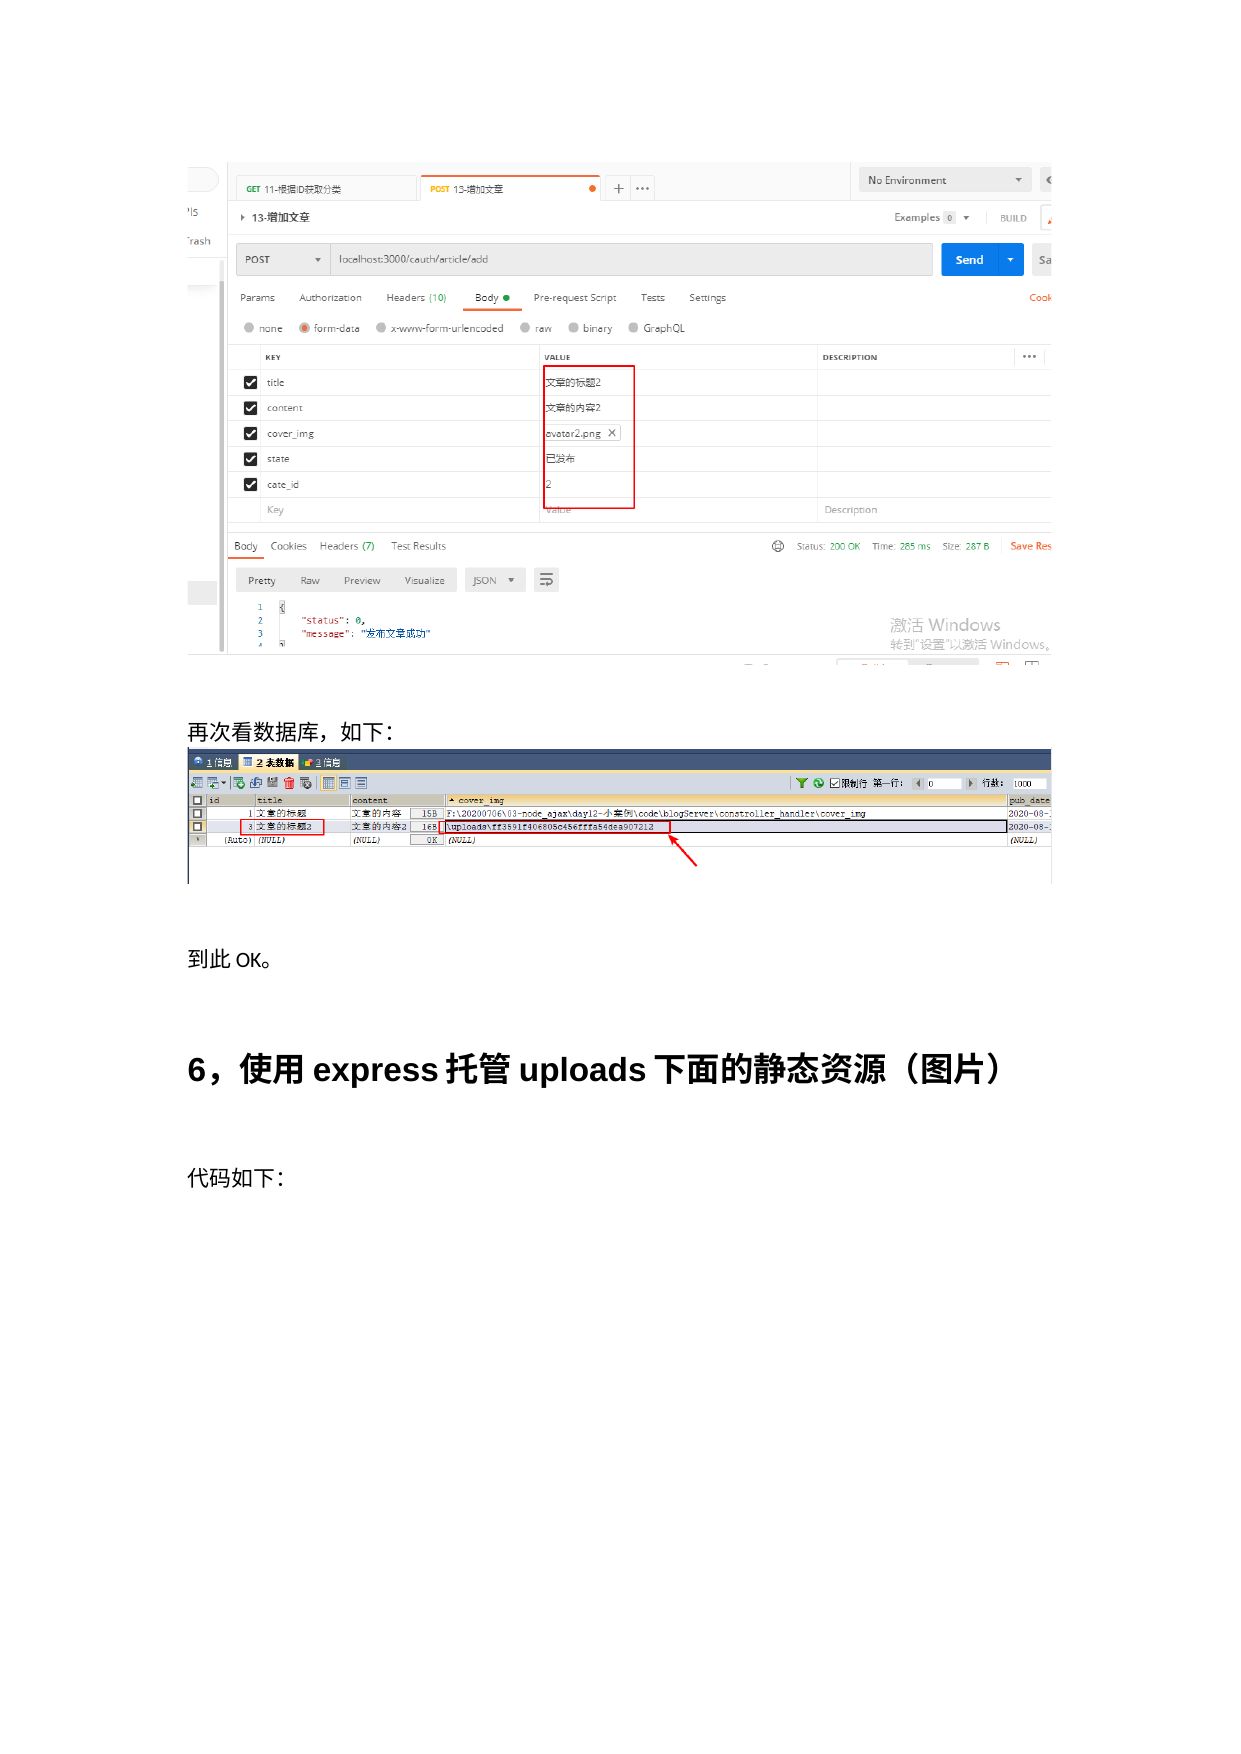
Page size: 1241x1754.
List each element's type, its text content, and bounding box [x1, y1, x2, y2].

subtitle 6，使用express托管uploads下面的静态资源（图片） [187, 1034, 1053, 1099]
picture [187, 162, 1052, 665]
list 再次看数据库，如下： [187, 714, 1053, 747]
list 代码如下： [187, 1161, 1053, 1193]
picture [187, 747, 1052, 884]
list 到此OK。 [187, 942, 1053, 974]
